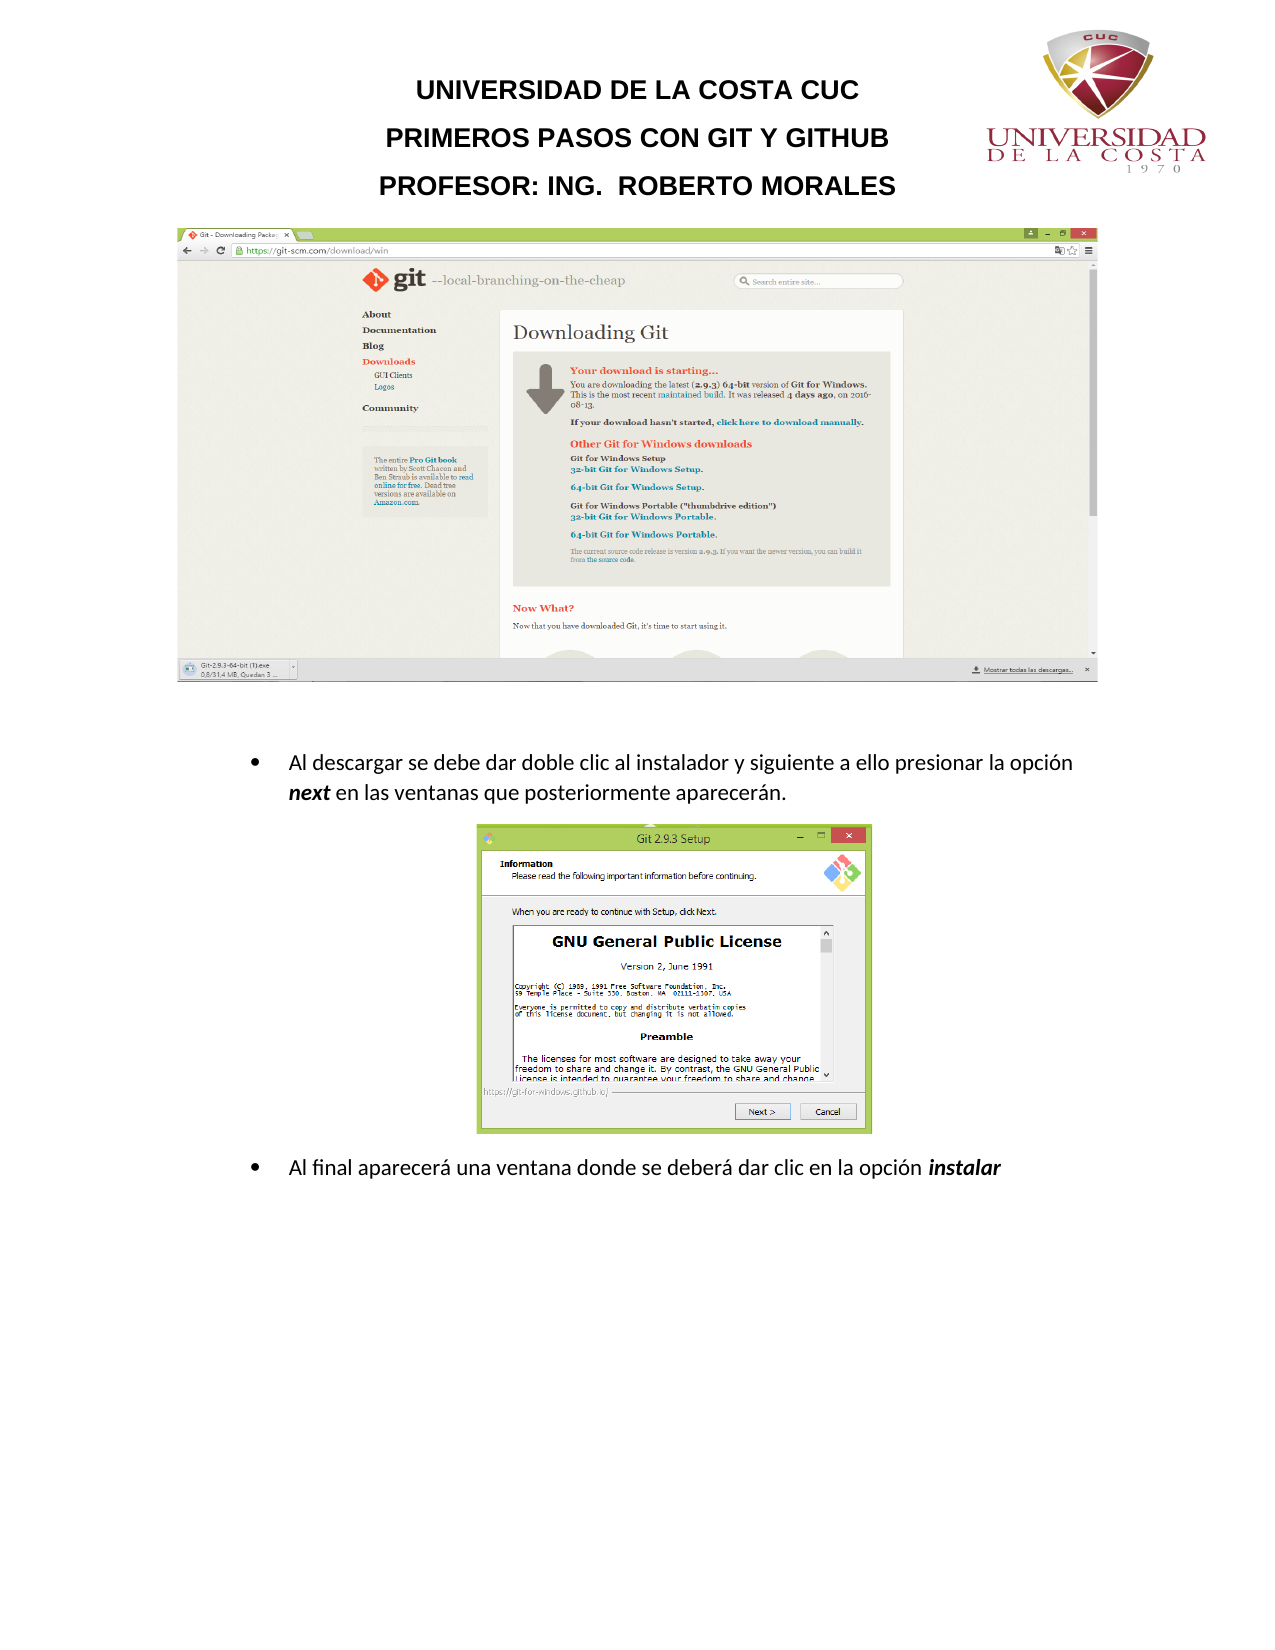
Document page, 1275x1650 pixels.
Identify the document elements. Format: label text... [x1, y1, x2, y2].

picture [476, 824, 873, 1134]
picture [177, 228, 1098, 682]
picture [983, 16, 1209, 185]
list Al final aparecerá una ventana donde se deberá dar clic en la opción instalar [251, 1153, 1098, 1181]
list Al descargar se debe dar doble clic al instalador y siguiente a ello presionar la opción next en las ventanas que posteriormente aparecerán. [251, 748, 1098, 806]
